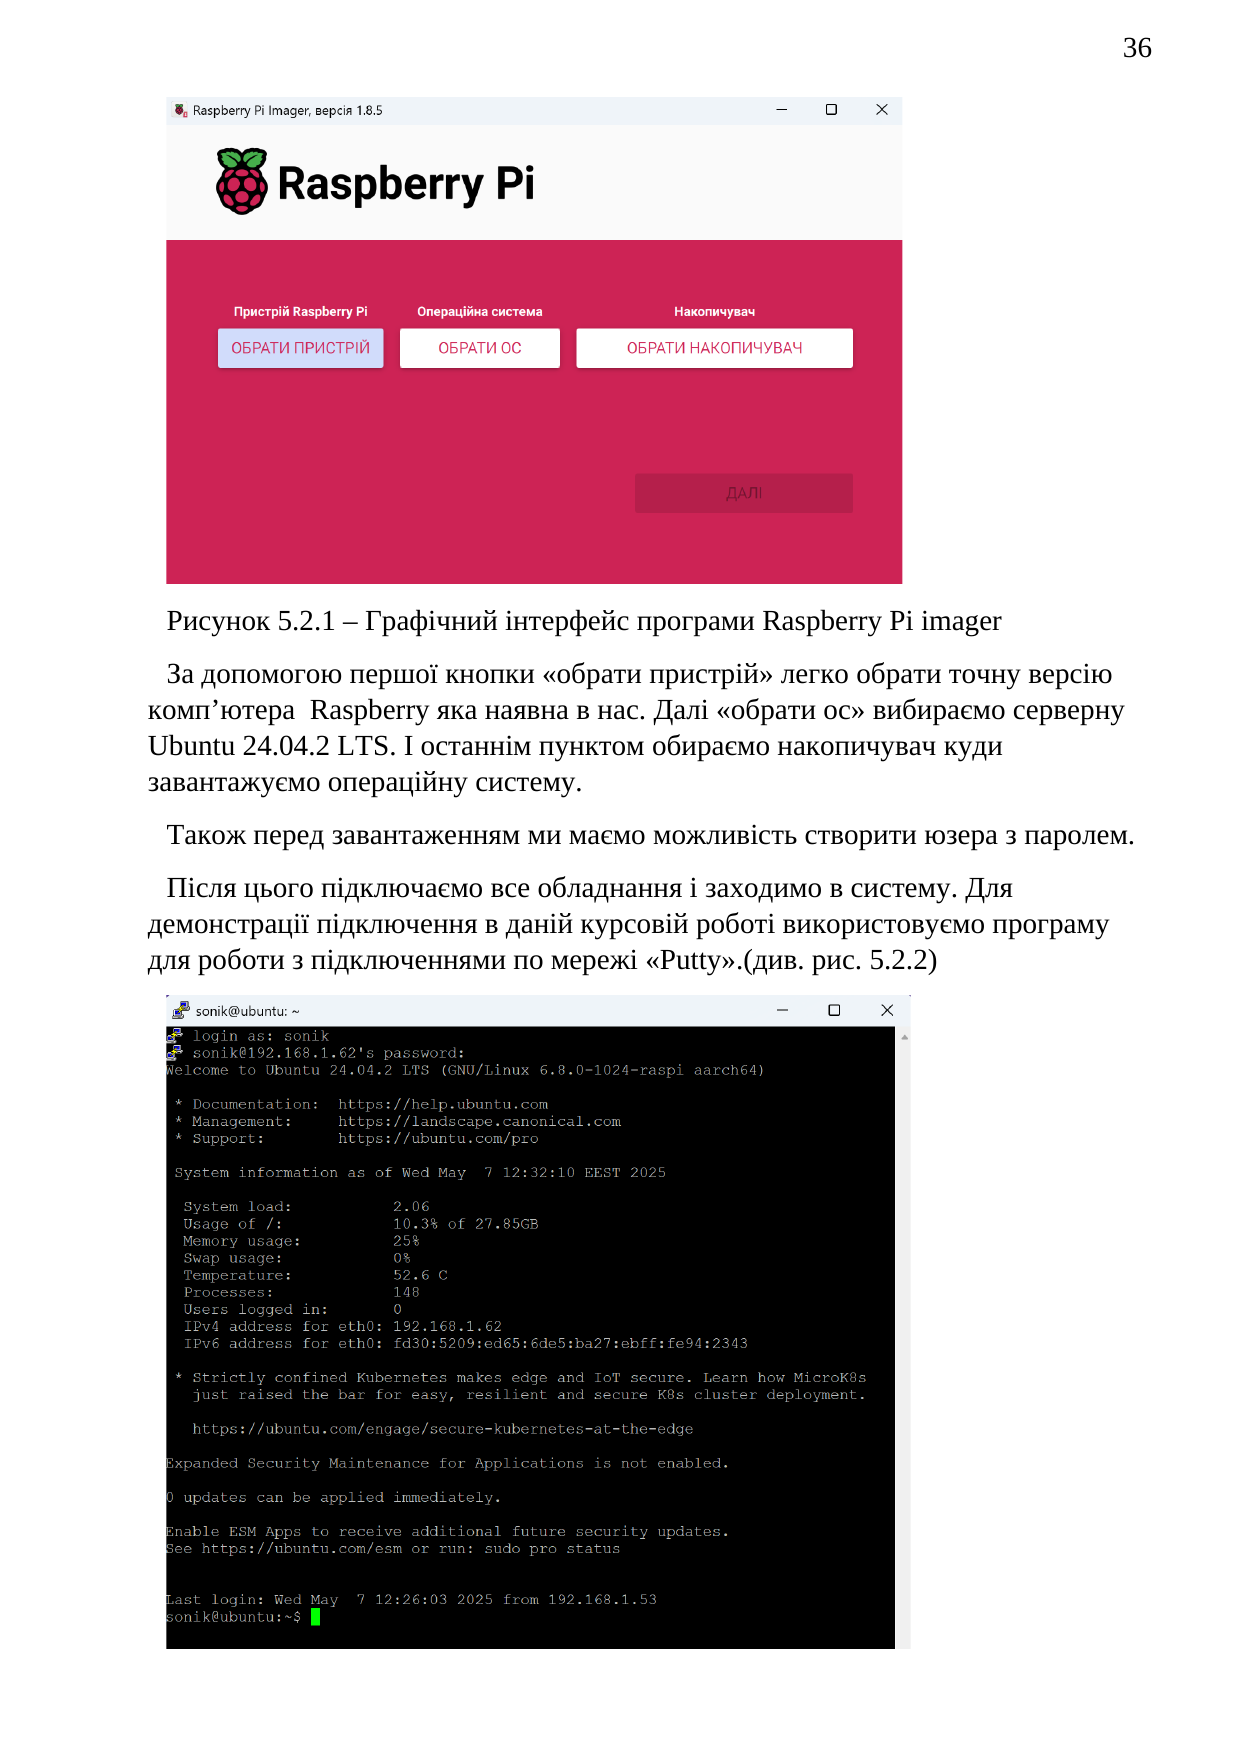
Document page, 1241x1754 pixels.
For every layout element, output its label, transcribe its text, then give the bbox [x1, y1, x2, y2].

picture [166, 97, 903, 584]
text За допомогою першої кнопки «обрати пристрій» легко обрати точну версію комп’ютера Raspberry яка наявна в нас. Далі «обрати ос» вибираємо серверну Ubuntu 24.04.2 LTS. І останнім пунктом обираємо накопичувач куди завантажуємо операційну систему. [148, 656, 1152, 798]
text Рисунок 5.2.1 – Графічний інтерфейс програми Raspberry Pi imager [148, 603, 1152, 637]
text Після цього підключаємо все обладнання і заходимо в систему. Для демонстрації підключення в даній курсовій роботі використовуємо програму для роботи з підключеннями по мережі «Putty».(див. рис. 5.2.2) [148, 870, 1152, 976]
picture [166, 995, 911, 1649]
text Також перед завантаженням ми маємо можливість створити юзера з паролем. [148, 817, 1152, 851]
